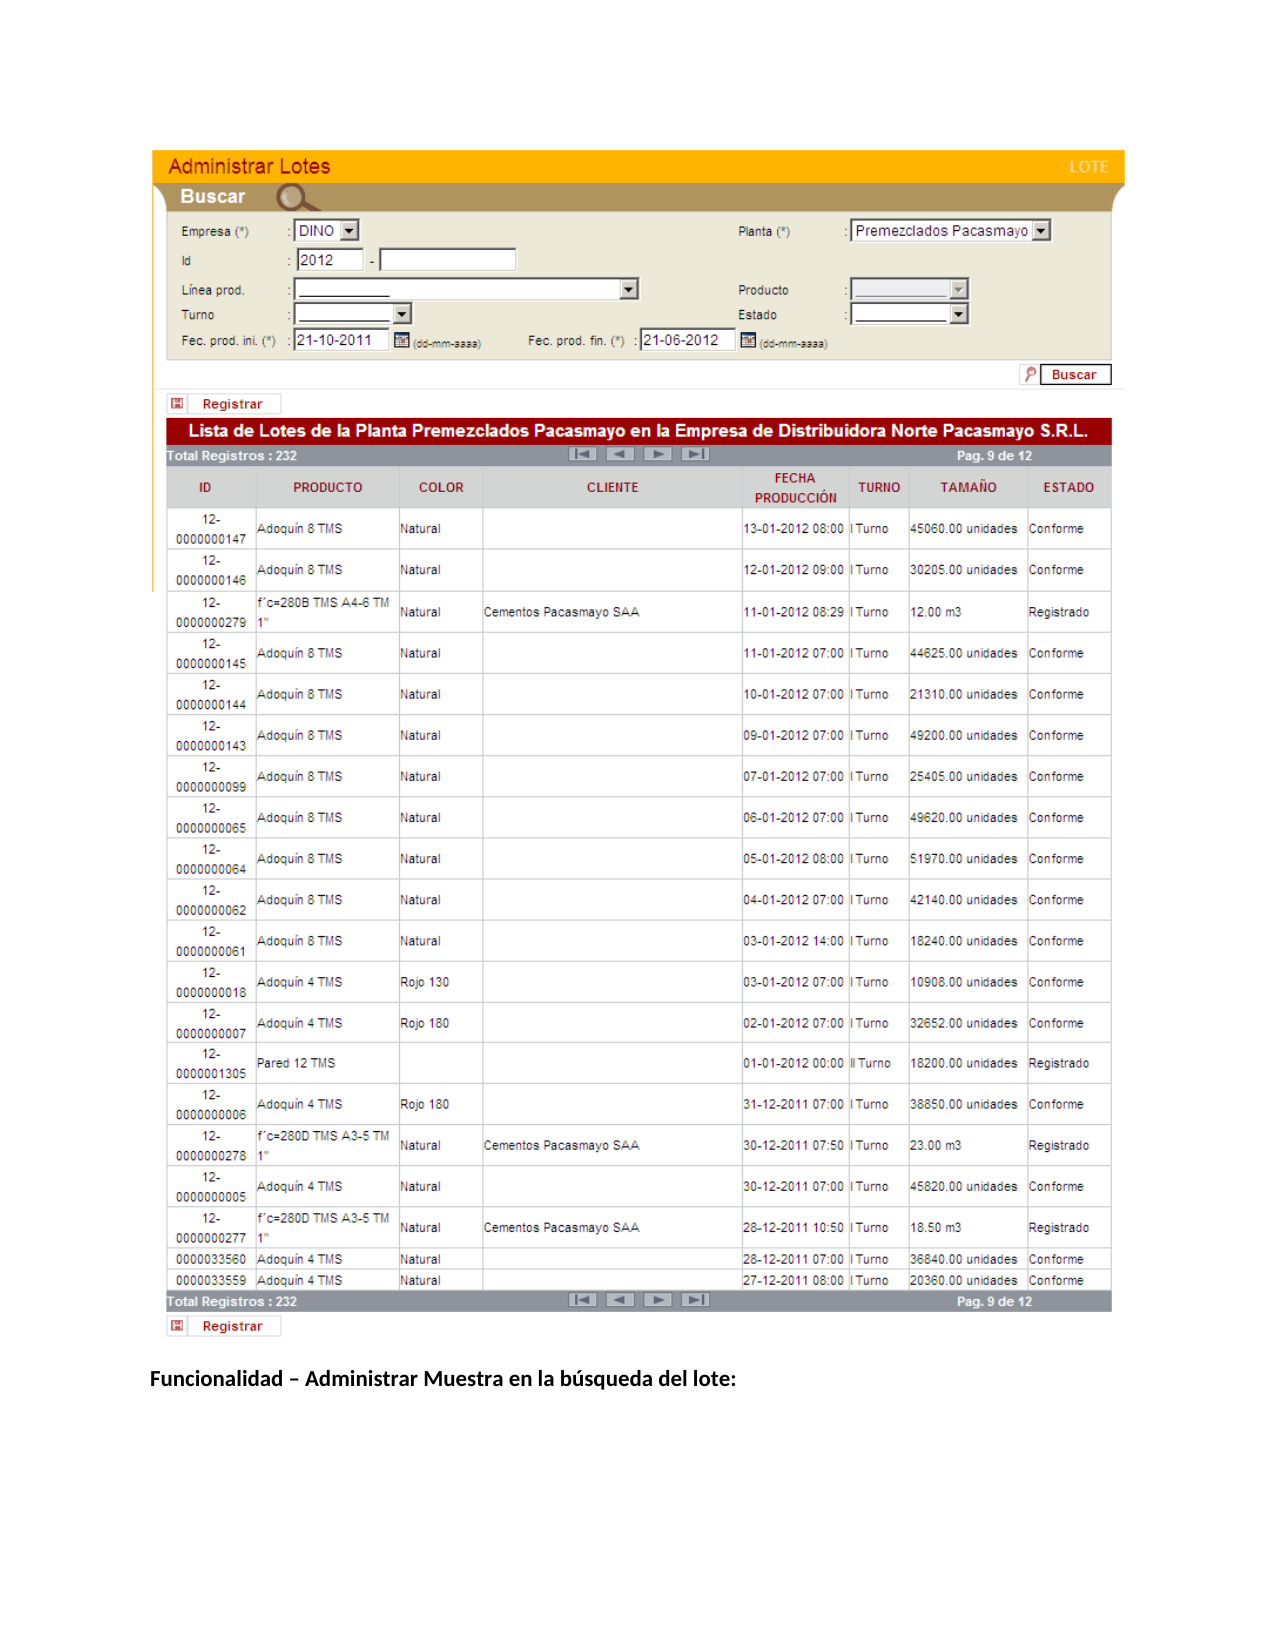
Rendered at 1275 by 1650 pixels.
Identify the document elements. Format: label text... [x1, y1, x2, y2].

picture [150, 150, 1125, 1339]
text Funcionalidad – Administrar Muestra en la búsqueda del lote: [150, 1364, 1125, 1392]
